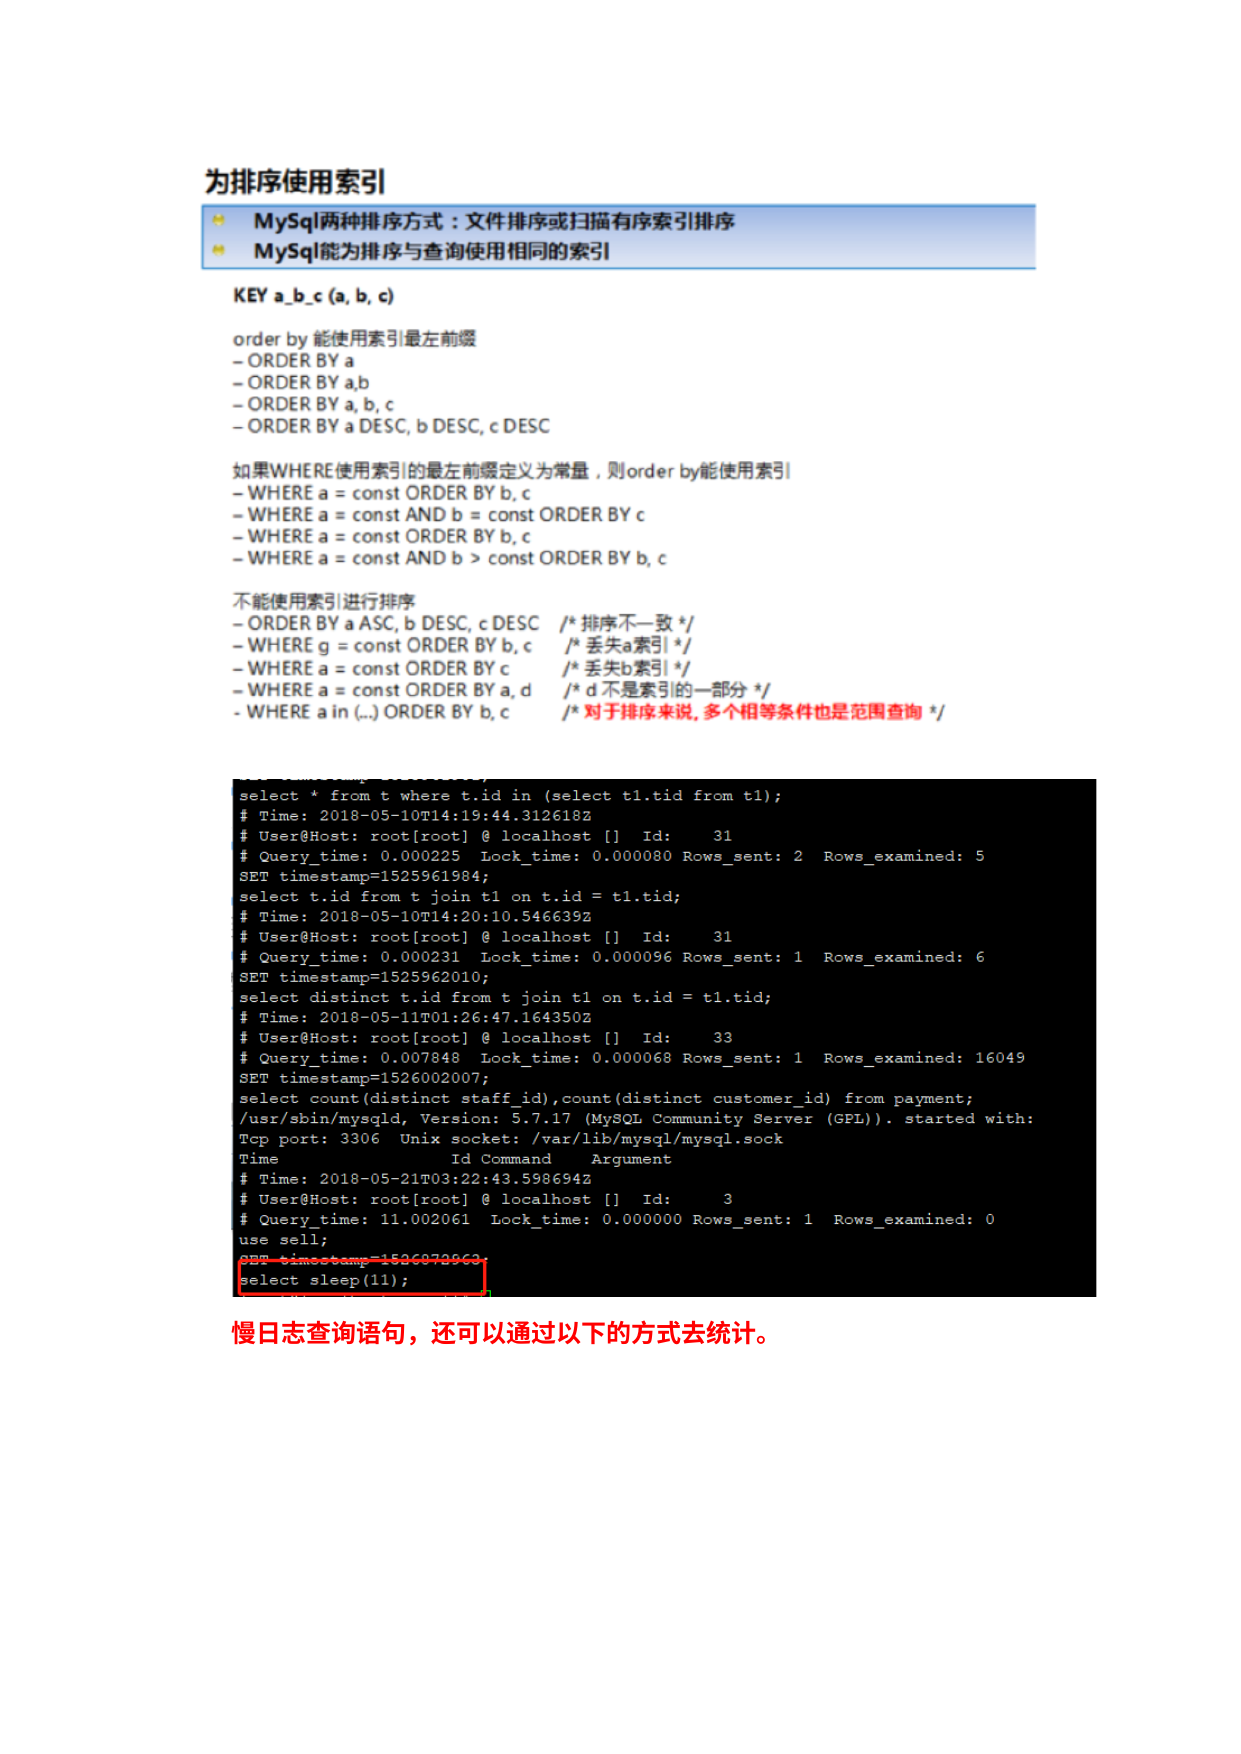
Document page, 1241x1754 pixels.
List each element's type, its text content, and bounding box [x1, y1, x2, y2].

picture [187, 162, 1053, 768]
picture [231, 779, 1097, 1297]
text 慢日志查询语句，还可以通过以下的方式去统计。 [187, 1299, 1053, 1364]
